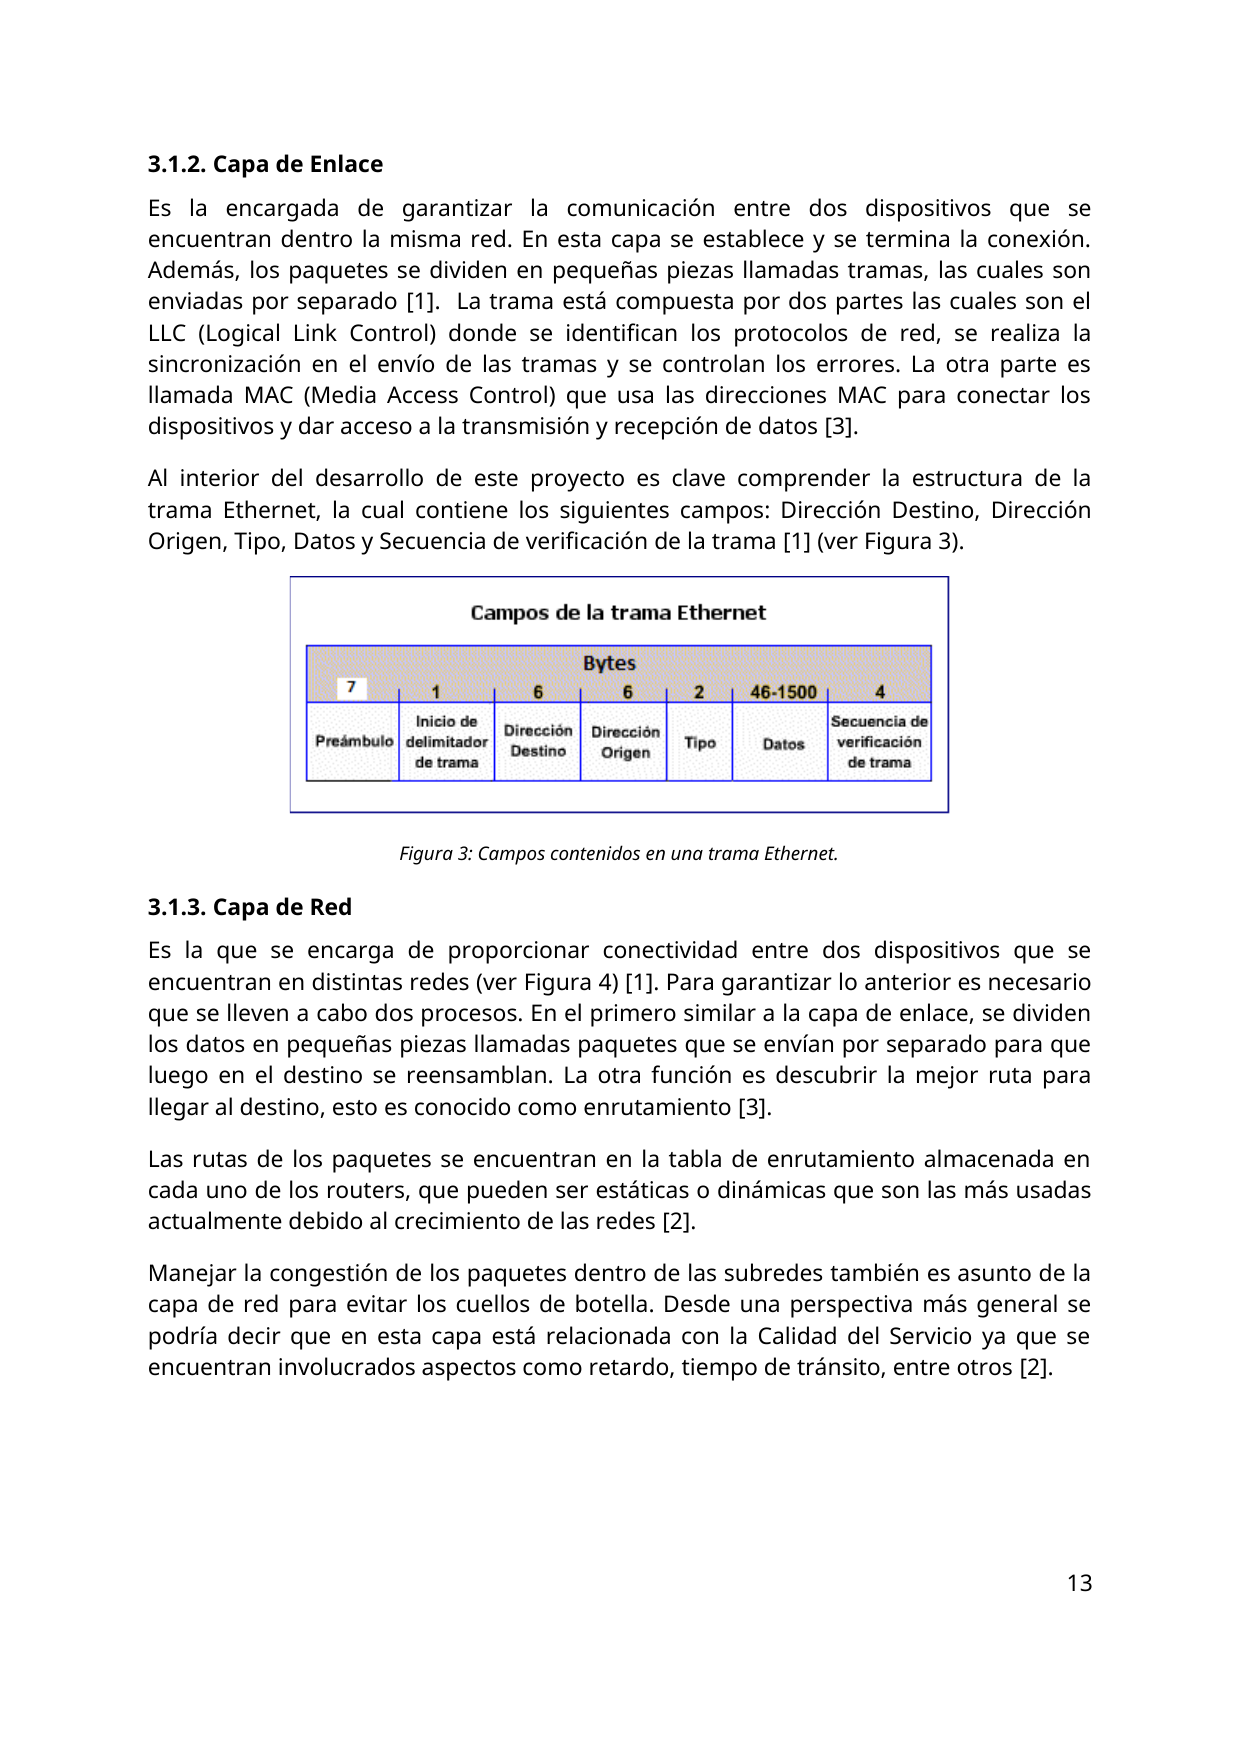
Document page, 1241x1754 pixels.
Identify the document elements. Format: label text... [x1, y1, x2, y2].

subtitle Capa de Red [148, 890, 1092, 922]
text Es la encargada de garantizar la comunicación entre dos dispositivos que se encuentran dentro la misma red. En esta capa se establece y se termina la conexión. Además, los paquetes se dividen en pequeñas piezas llamadas tramas, las cuales son enviadas por separado . La trama está compuesta por dos partes las cuales son el LLC (Logical Link Control) donde se identifican los protocolos de red, se realiza la sincronización en el envío de las tramas y se controlan los errores. La otra parte es llamada MAC (Media Access Control) que usa las direcciones MAC para conectar los dispositivos y dar acceso a la transmisión y recepción de datos . [148, 191, 1092, 441]
text Figura 3: Campos contenidos en una trama Ethernet. [148, 840, 1092, 865]
picture [289, 576, 951, 815]
text Las rutas de los paquetes se encuentran en la tabla de enrutamiento almacenada en cada uno de los routers, que pueden ser estáticas o dinámicas que son las más usadas actualmente debido al crecimiento de las redes . [148, 1142, 1092, 1236]
text Es la que se encarga de proporcionar conectividad entre dos dispositivos que se encuentran en distintas redes (ver Figura 4) . Para garantizar lo anterior es necesario que se lleven a cabo dos procesos. En el primero similar a la capa de enlace, se dividen los datos en pequeñas piezas llamadas paquetes que se envían por separado para que luego en el destino se reensamblan. La otra función es descubrir la mejor ruta para llegar al destino, esto es conocido como enrutamiento. [148, 934, 1092, 1122]
subtitle Capa de Enlace [148, 148, 1092, 179]
text Manejar la congestión de los paquetes dentro de las subredes también es asunto de la capa de red para evitar los cuellos de botella. Desde una perspectiva más general se podría decir que en esta capa está relacionada con la Calidad del Servicio ya que se encuentran involucrados aspectos como retardo, tiempo de tránsito, entre otros . [148, 1257, 1092, 1382]
text Al interior del desarrollo de este proyecto es clave comprender la estructura de la trama Ethernet, la cual contiene los siguientes campos: Dirección Destino, Dirección Origen, Tipo, Datos y Secuencia de verificación de la trama (ver Figura 3). [148, 462, 1092, 556]
